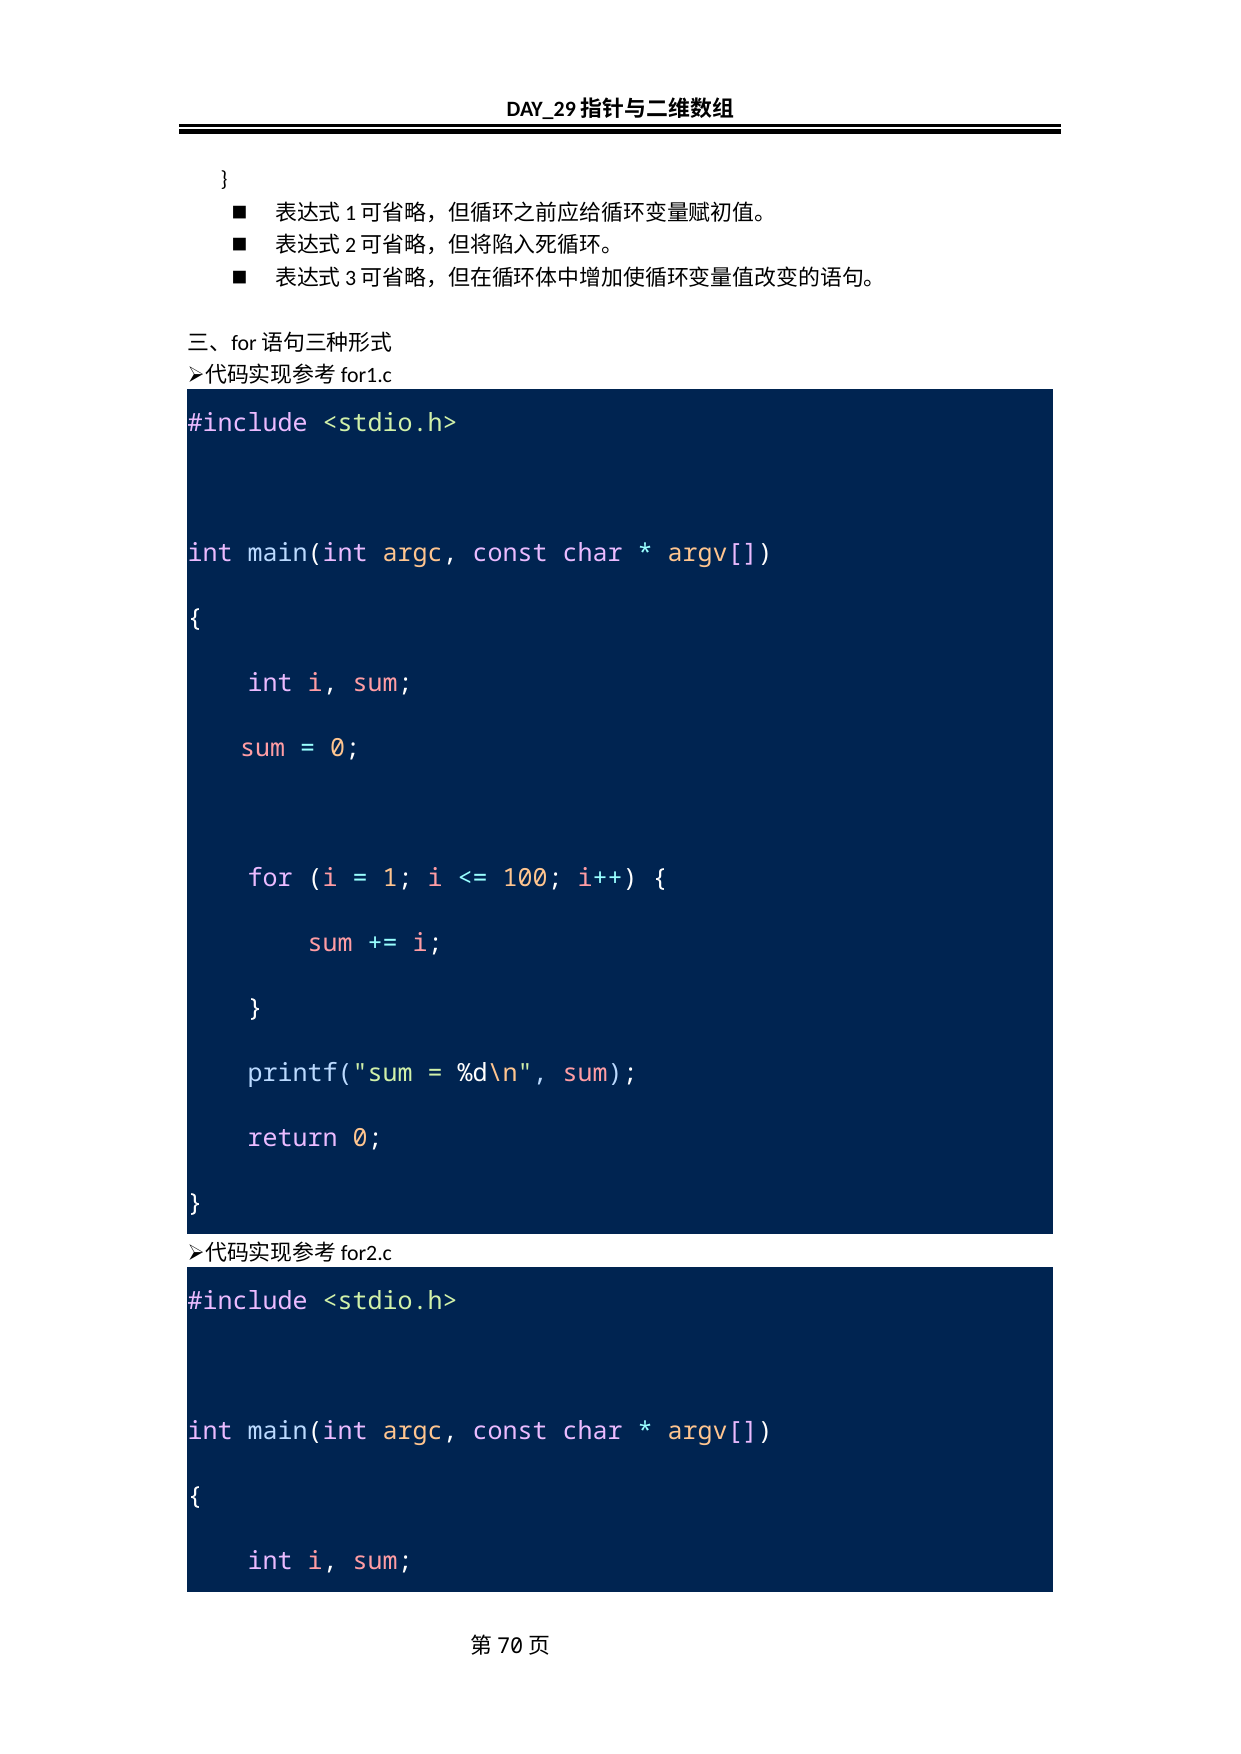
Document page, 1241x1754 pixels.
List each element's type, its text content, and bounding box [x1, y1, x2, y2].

text printf("sum = %d\n", sum); [187, 1039, 1053, 1104]
text #include <stdio.h> [187, 1267, 1053, 1332]
text sum += i; [187, 909, 1053, 974]
list 表达式2可省略，但将陷入死循环。 [231, 227, 1053, 259]
text { [187, 1462, 1053, 1527]
text return 0; [187, 1104, 1053, 1169]
text int i, sum; [187, 649, 1053, 714]
text { [187, 584, 1053, 649]
list } [187, 162, 1053, 194]
text for (i = 1; i <= 100; i++) { [187, 844, 1053, 909]
text int main(int argc, const char * argv[]) [187, 1397, 1053, 1462]
list 表达式1可省略，但循环之前应给循环变量赋初值。 [231, 194, 1053, 227]
text int main(int argc, const char * argv[]) [187, 519, 1053, 584]
text } [187, 1169, 1053, 1234]
list 表达式3可省略，但在循环体中增加使循环变量值改变的语句。 [231, 259, 1053, 292]
text sum = 0; [187, 714, 1053, 779]
text int i, sum; [187, 1527, 1053, 1592]
text } [187, 974, 1053, 1039]
list 代码实现参考for1.c [187, 357, 1053, 389]
list for语句三种形式 [187, 324, 1053, 357]
text #include <stdio.h> [187, 389, 1053, 454]
list 代码实现参考for2.c [187, 1234, 1053, 1267]
